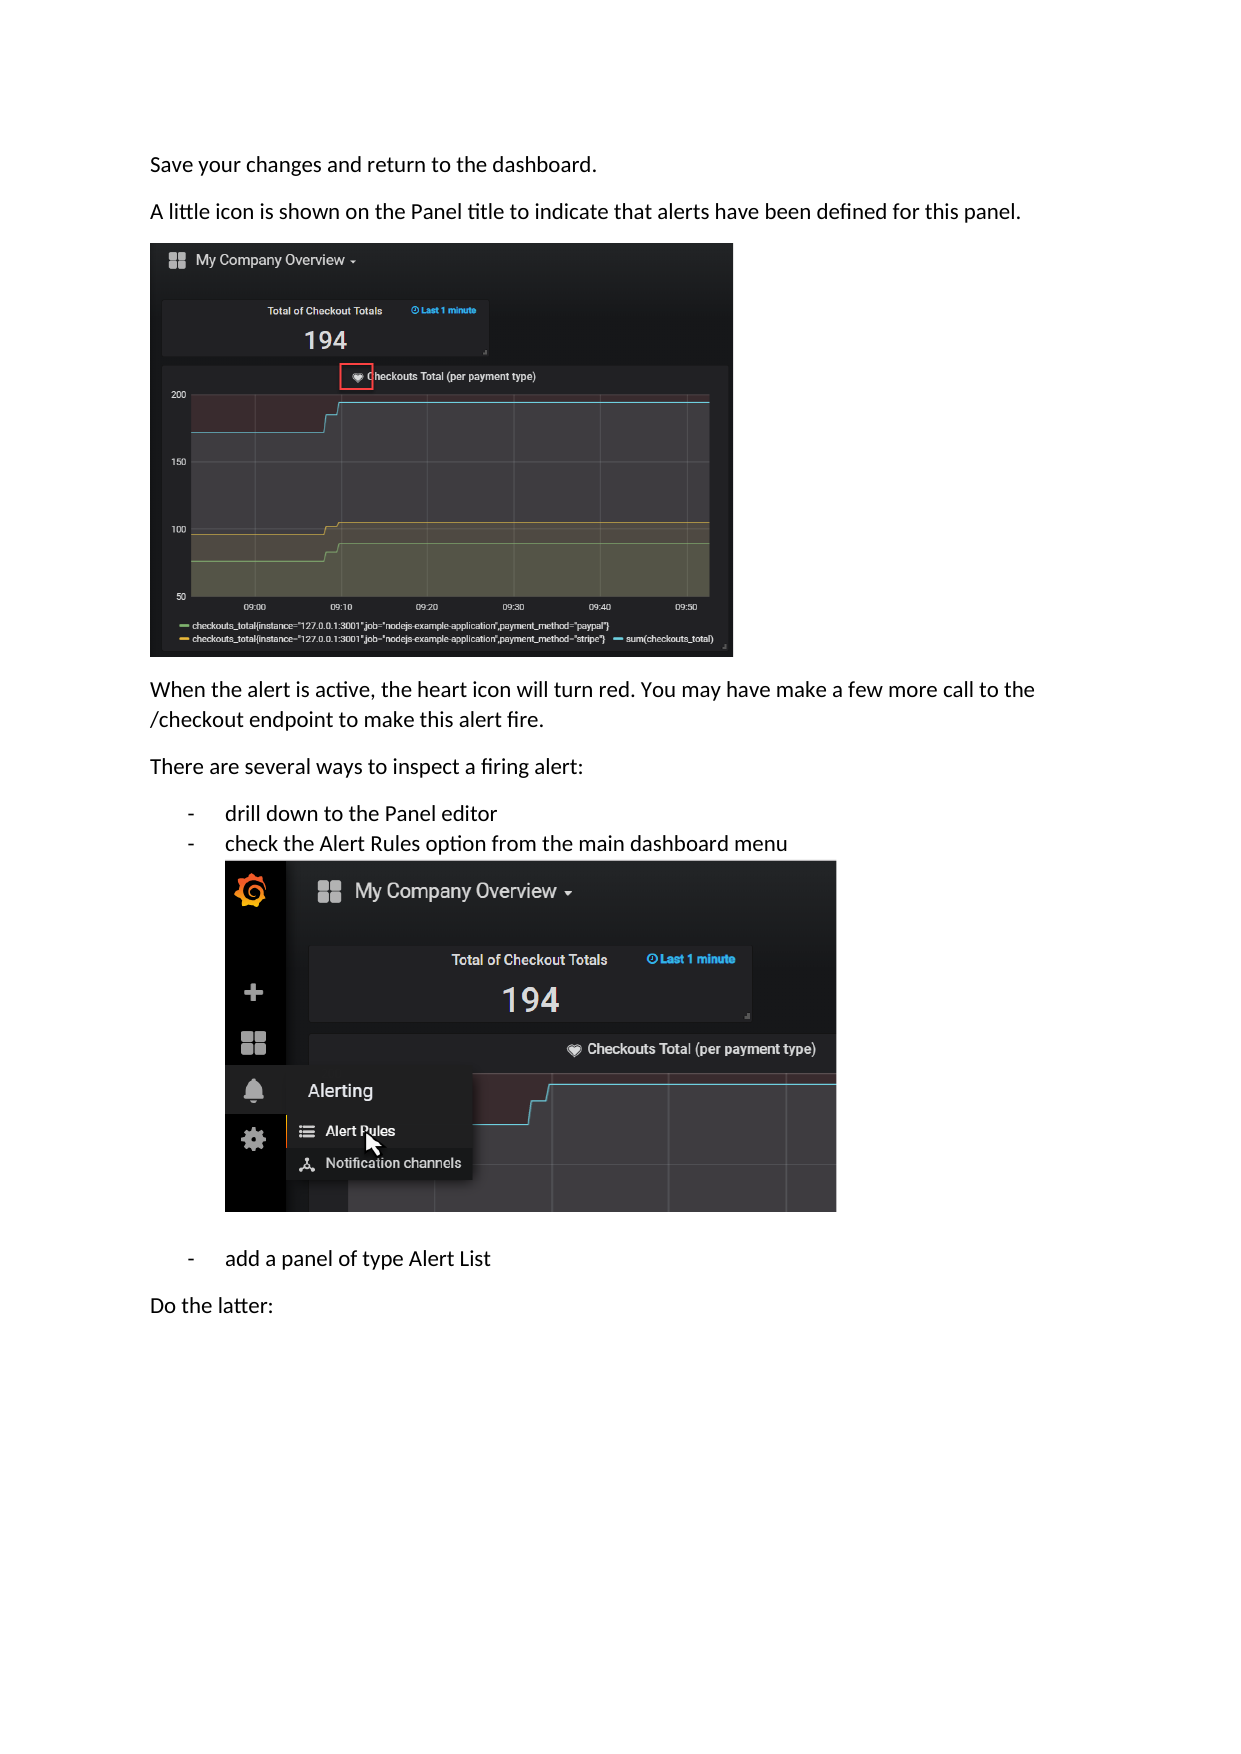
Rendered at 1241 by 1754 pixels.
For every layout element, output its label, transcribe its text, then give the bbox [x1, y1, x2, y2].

text Do the latter: [150, 1291, 1090, 1319]
text A little icon is shown on the Panel title to indicate that alerts have been defined for this panel. [150, 197, 1090, 225]
picture [150, 243, 734, 657]
picture [225, 859, 837, 1212]
list drill down to the Panel editor [187, 799, 1090, 827]
text When the alert is active, the heart icon will turn red. You may have make a few more call to the /checkout endpoint to make this alert fire. [150, 675, 1090, 733]
text There are several ways to inspect a firing alert: [150, 752, 1090, 780]
list add a panel of type Alert List [187, 1244, 1090, 1272]
text Save your changes and return to the dashboard. [150, 150, 1090, 178]
